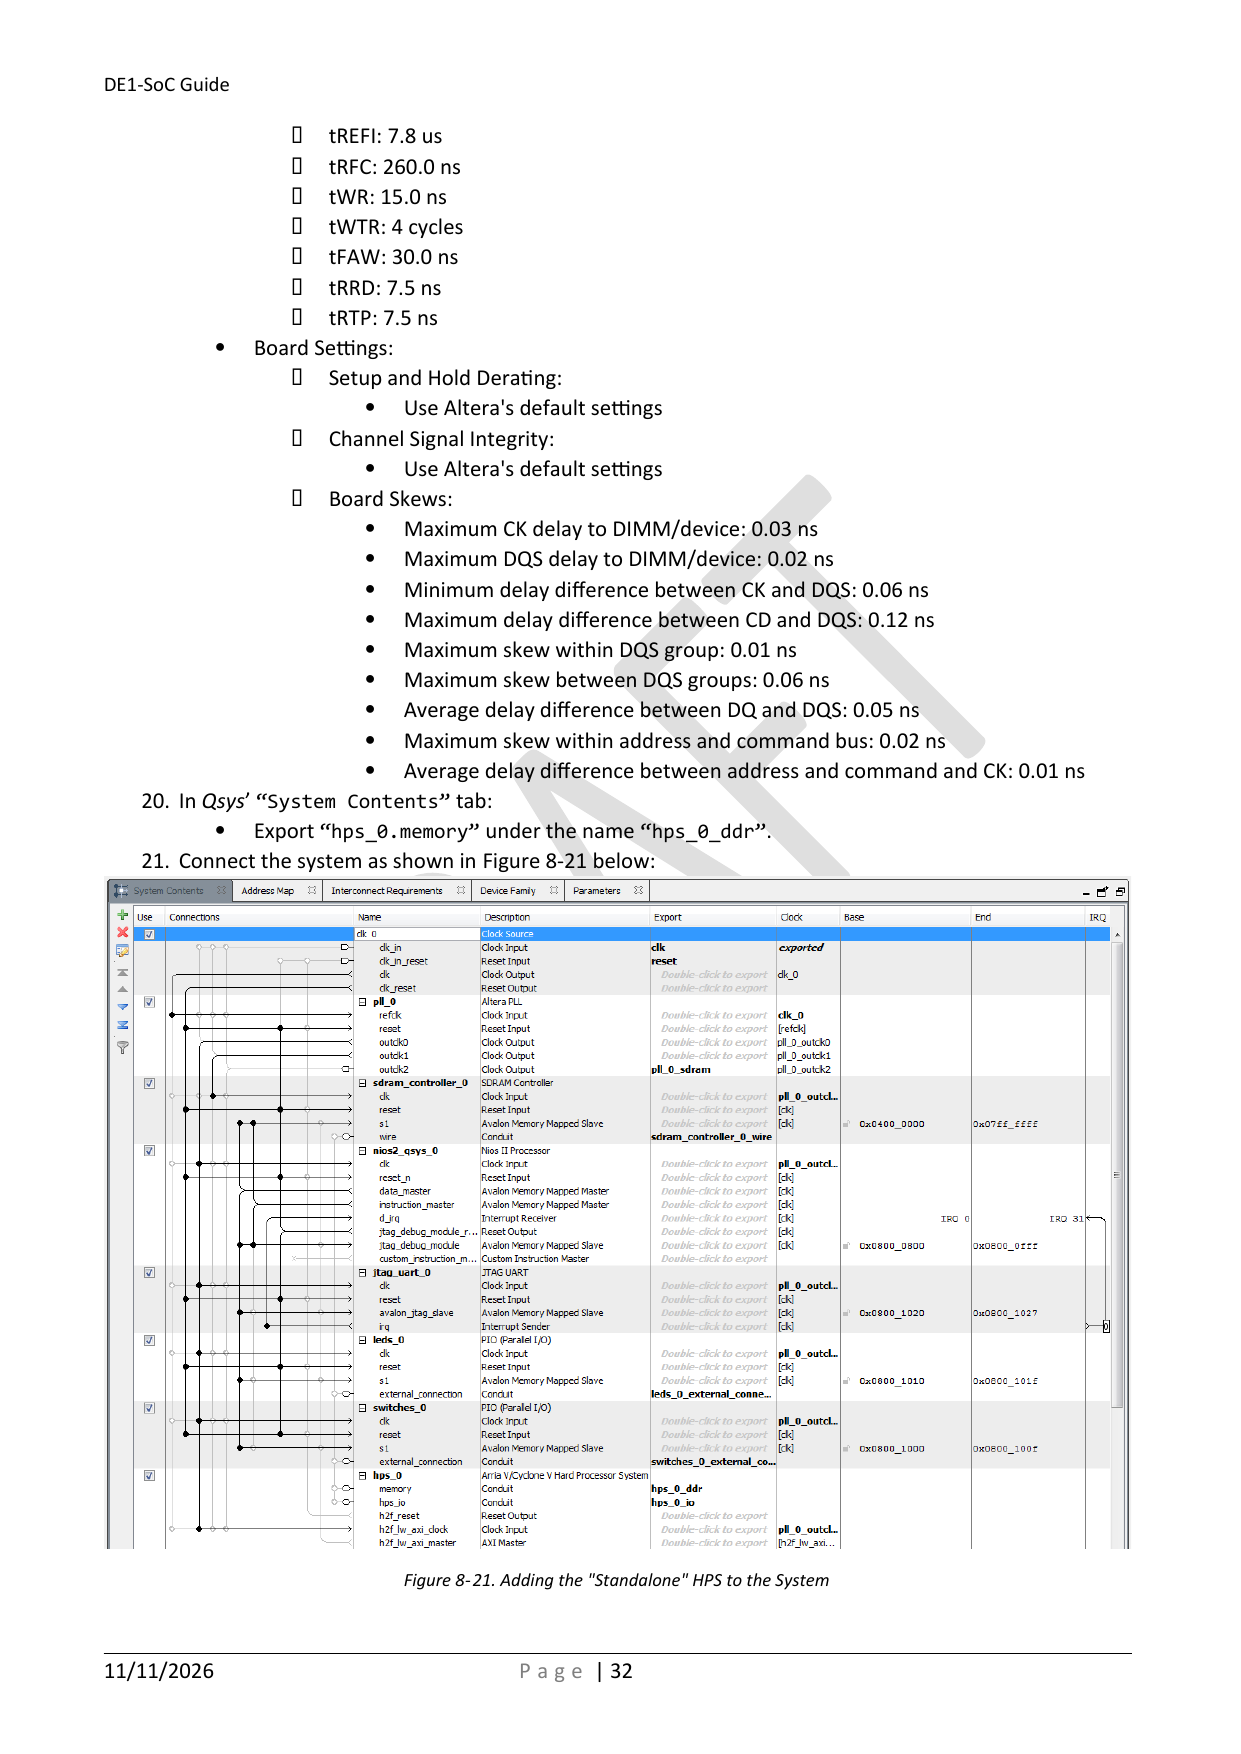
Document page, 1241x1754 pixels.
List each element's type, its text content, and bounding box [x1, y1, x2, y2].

list tRTP: 7.5 ns [291, 303, 1132, 331]
list tFAW: 30.0 ns [291, 242, 1132, 271]
list Maximum delay difference between CD and DQS: 0.12 ns [366, 605, 1132, 633]
list Maximum DQS delay to DIMM/device: 0.02 ns [366, 544, 1132, 573]
list Setup and Hold Derating: [291, 363, 1132, 391]
list Maximum skew within DQS group: 0.01 ns [366, 635, 1132, 663]
list tWR: 15.0 ns [291, 182, 1132, 210]
list Use Altera's default settings [366, 393, 1132, 422]
picture [104, 876, 1132, 1549]
list In Qsys’ “System Contents” tab: [141, 786, 1132, 814]
list Maximum skew within address and command bus: 0.02 ns [366, 726, 1132, 754]
list Export “hps_0.memory” under the name “hps_0_ddr”. [216, 816, 1132, 844]
list Board Settings: [216, 333, 1132, 361]
list Average delay difference between address and command and CK: 0.01 ns [366, 756, 1132, 784]
list tREFI: 7.8 us [291, 122, 1132, 150]
list tRFC: 260.0 ns [291, 152, 1132, 180]
list Use Altera's default settings [366, 454, 1132, 482]
list Minimum delay difference between CK and DQS: 0.06 ns [366, 575, 1132, 603]
list Board Skews: [291, 484, 1132, 512]
list Maximum CK delay to DIMM/device: 0.03 ns [366, 514, 1132, 542]
list Average delay difference between DQ and DQS: 0.05 ns [366, 696, 1132, 724]
list Maximum skew between DQS groups: 0.06 ns [366, 665, 1132, 693]
list Channel Signal Integrity: [291, 424, 1132, 452]
list tWTR: 4 cycles [291, 212, 1132, 240]
list tRRD: 7.5 ns [291, 273, 1132, 301]
